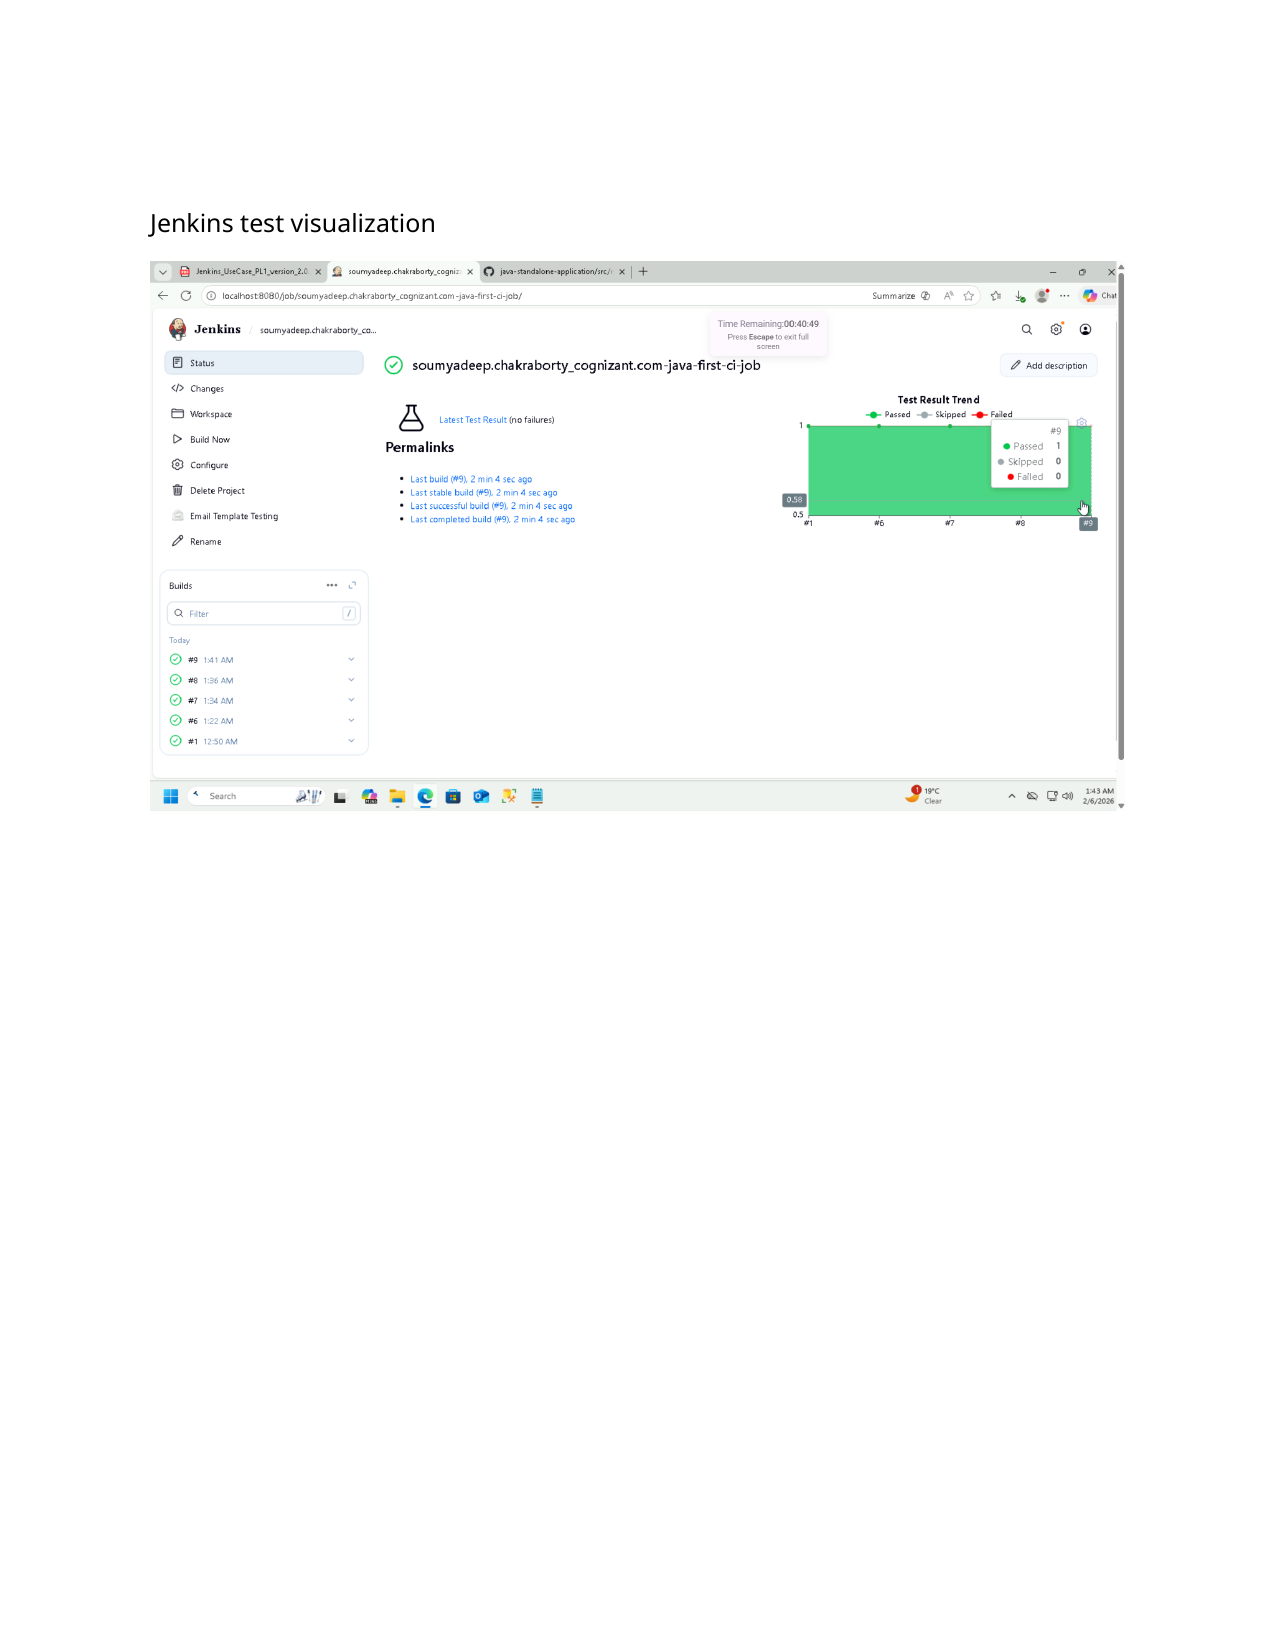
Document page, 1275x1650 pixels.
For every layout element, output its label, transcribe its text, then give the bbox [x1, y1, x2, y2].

picture [150, 261, 1125, 811]
text Jenkins test visualization [150, 206, 1125, 240]
